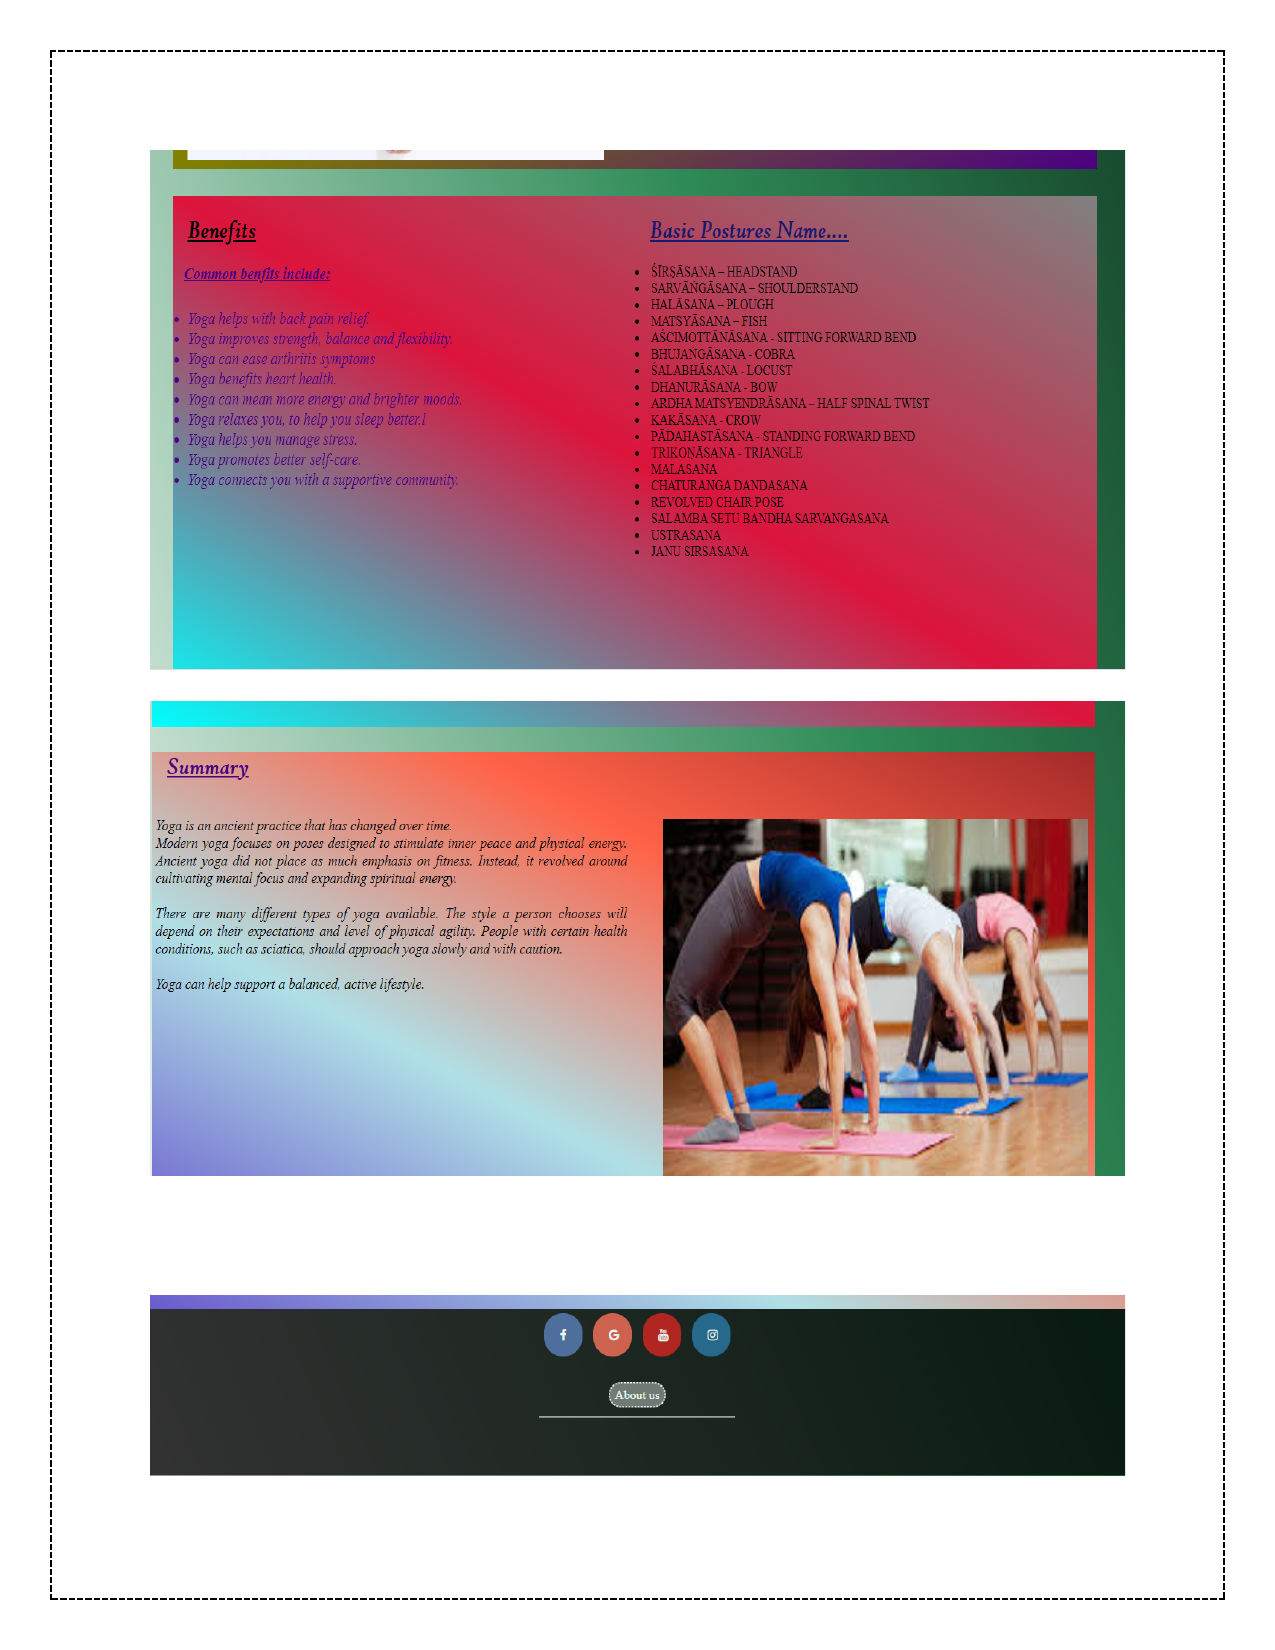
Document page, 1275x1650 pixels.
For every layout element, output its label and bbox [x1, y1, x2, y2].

picture [150, 150, 1125, 671]
picture [150, 1295, 1125, 1476]
picture [150, 701, 1125, 1176]
